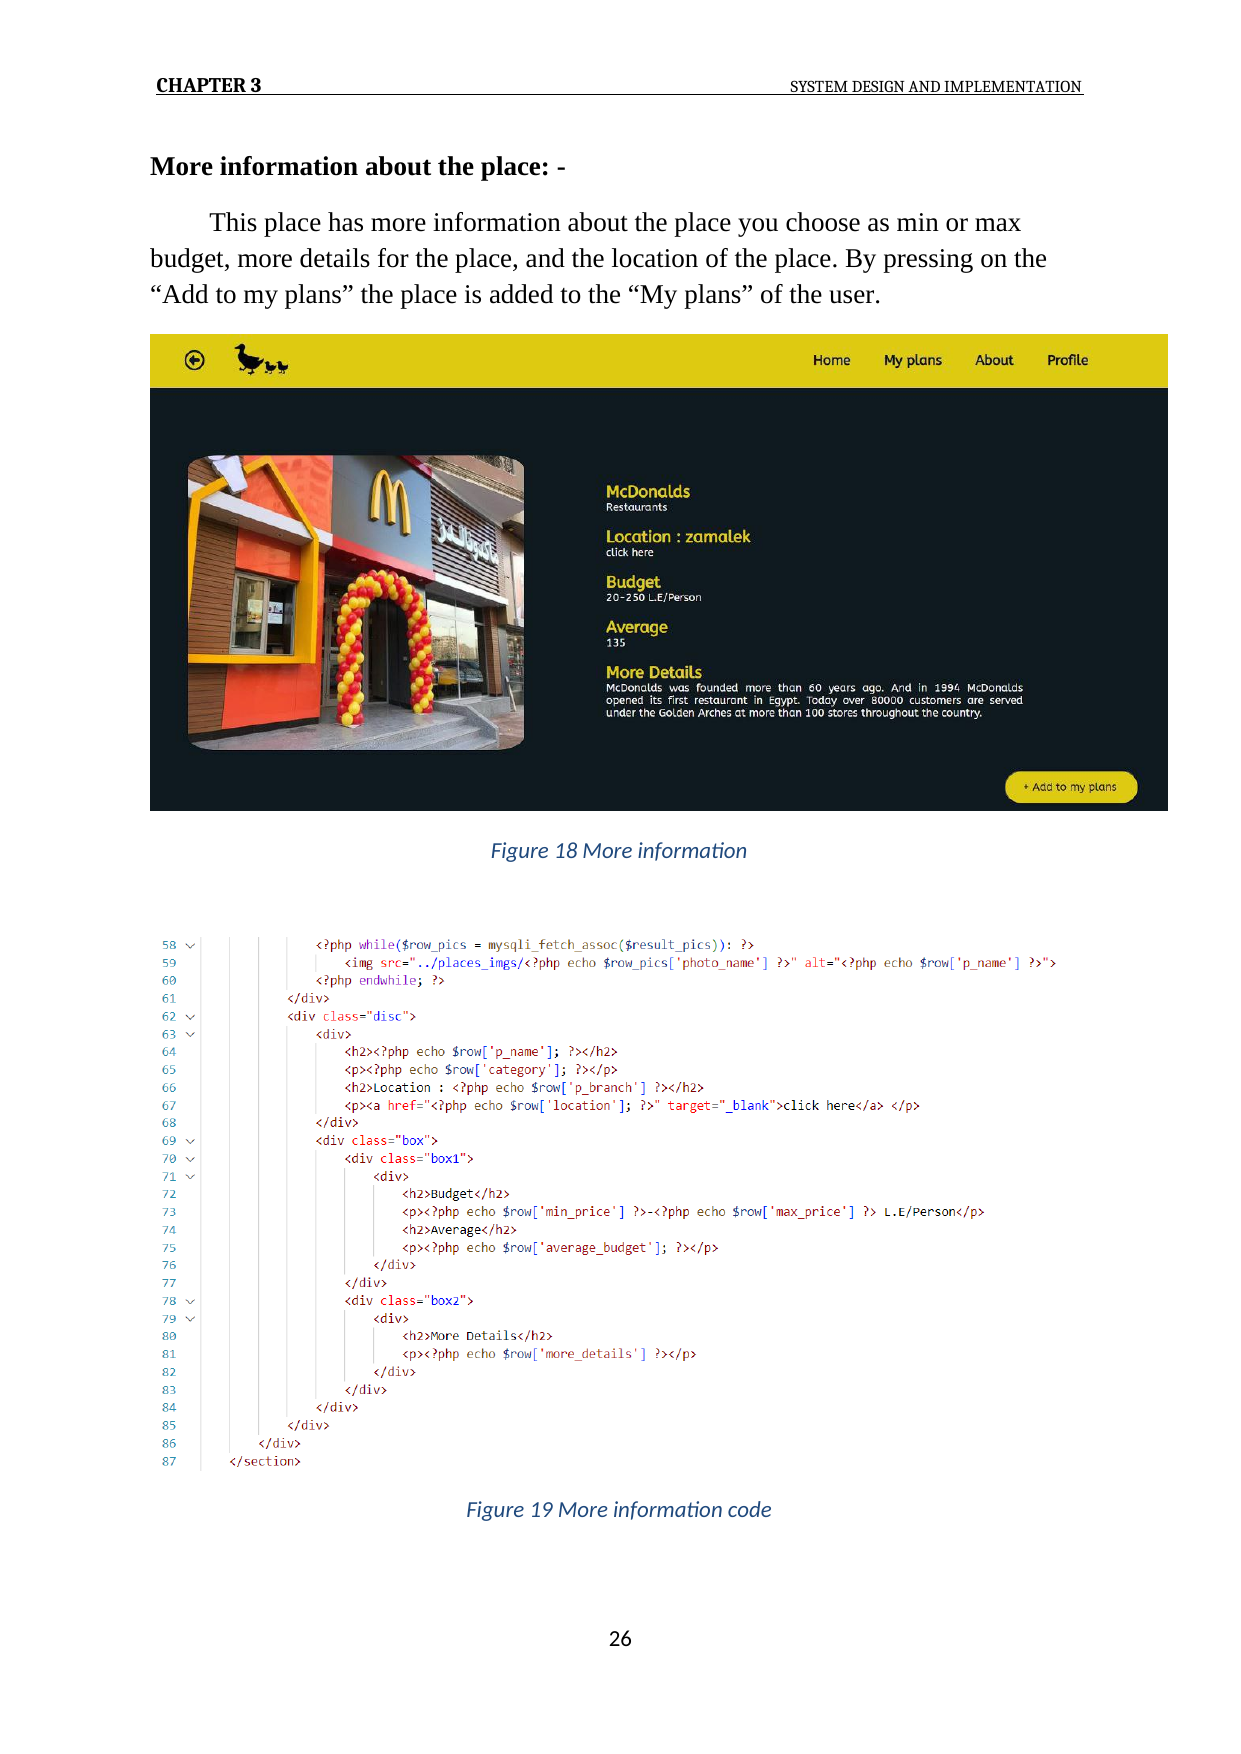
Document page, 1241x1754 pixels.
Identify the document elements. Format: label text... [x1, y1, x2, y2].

picture [150, 937, 1091, 1471]
text This place has more information about the place you choose as min or max budget, more details for the place, and the location of the place. By pressing on the “Add to my plans” the place is added to the “My plans” of the user. [150, 207, 1090, 309]
text More information about the place: - [150, 150, 1090, 181]
picture [150, 334, 1168, 811]
